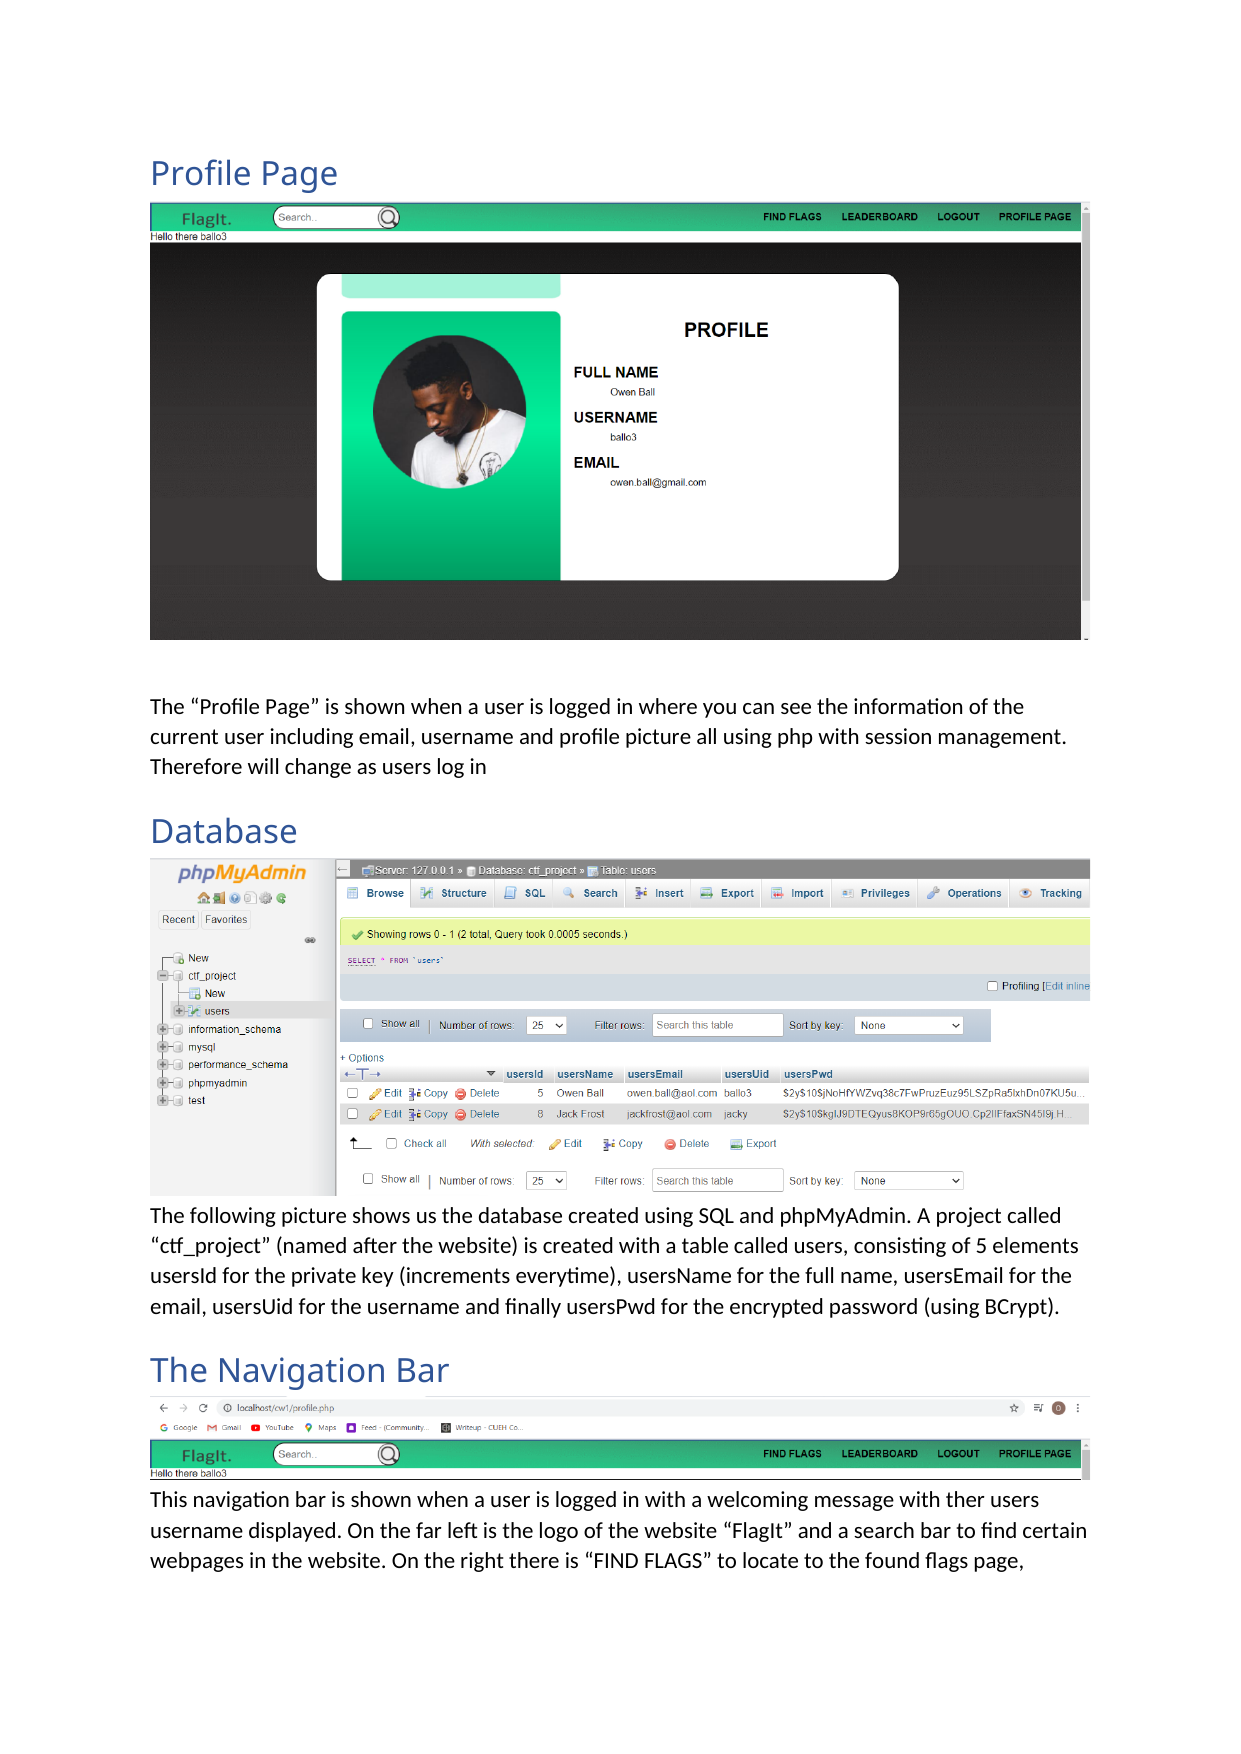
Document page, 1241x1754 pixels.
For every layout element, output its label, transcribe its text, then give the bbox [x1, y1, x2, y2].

text The following picture shows us the database created using SQL and phpMyAdmin. A project called “ctf_project” (named after the website) is created with a table called users, consisting of 5 elements usersId for the private key (increments everytime), usersName for the full name, usersEmail for the email, usersUid for the username and finally usersPwd for the encrypted password (using BCrypt). [150, 1196, 1090, 1320]
picture [150, 856, 1091, 1196]
picture [150, 1396, 1091, 1480]
picture [150, 199, 1091, 640]
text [150, 1480, 1090, 1574]
subtitle The Navigation Bar [150, 1347, 1090, 1392]
subtitle Database [150, 808, 1090, 853]
text The “Profile Page” is shown when a user is logged in where you can see the information of the current user including email, username and profile picture all using php with session management. Therefore will change as users log in [150, 692, 1090, 781]
subtitle Profile Page [150, 150, 1090, 195]
